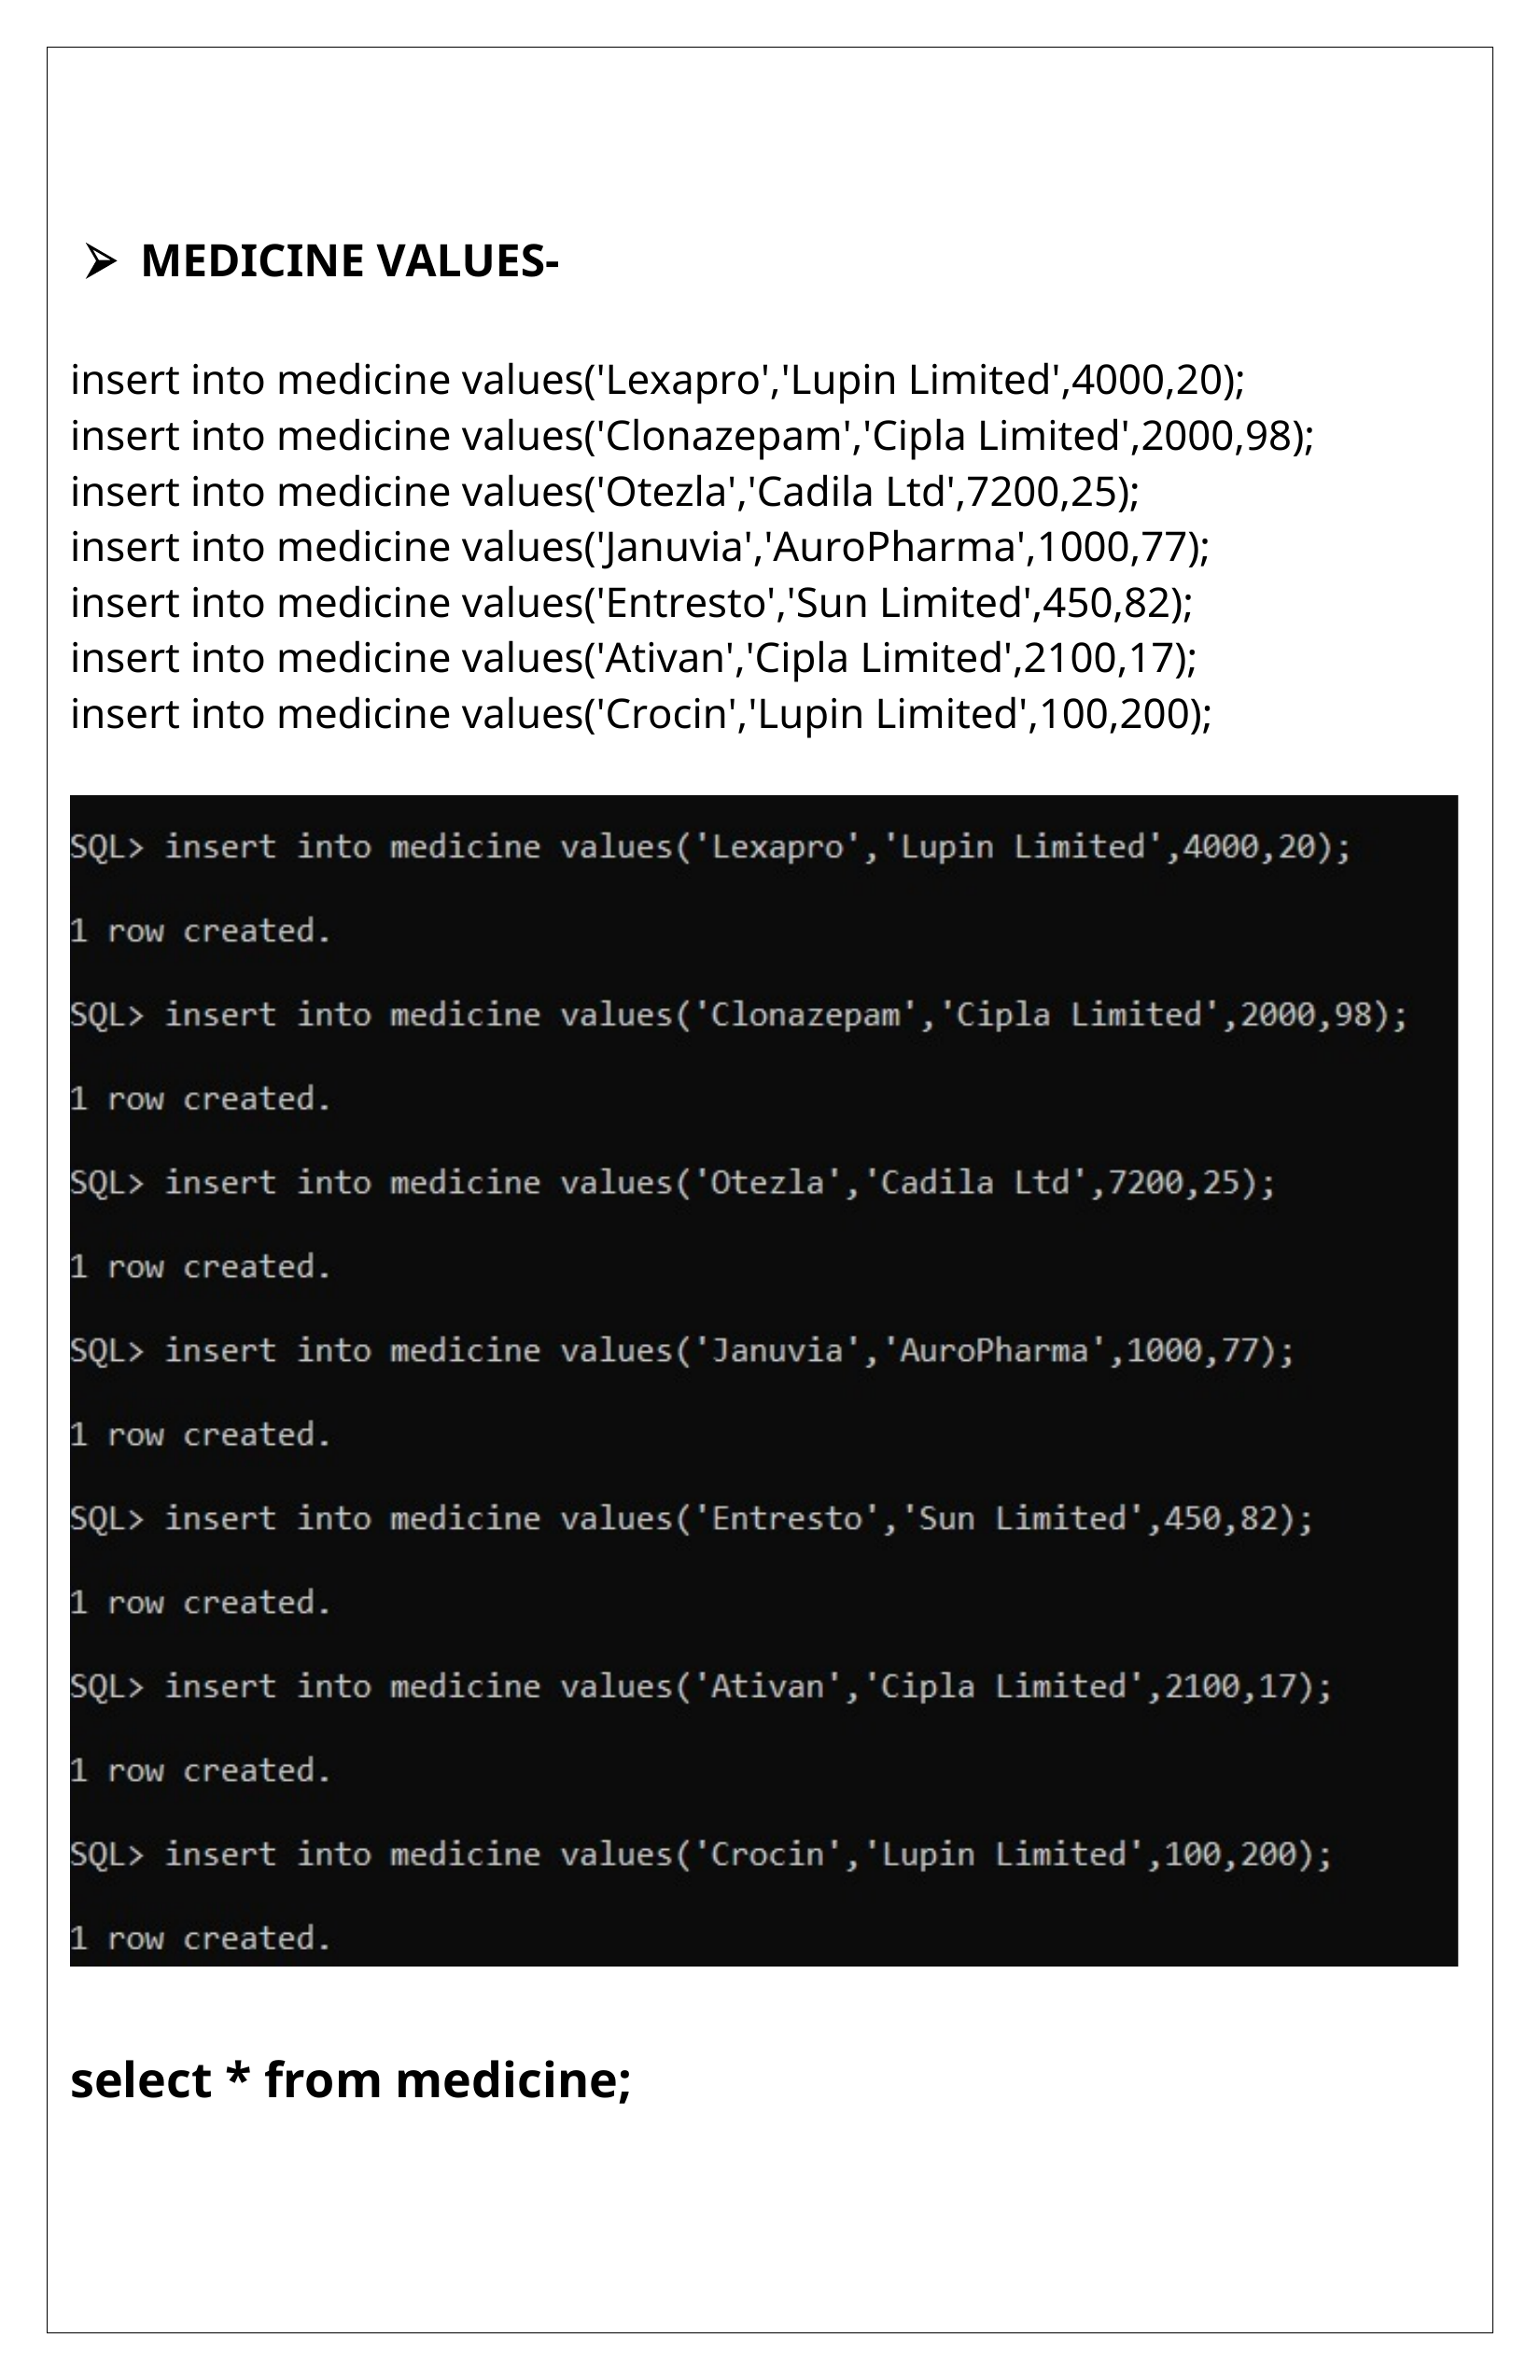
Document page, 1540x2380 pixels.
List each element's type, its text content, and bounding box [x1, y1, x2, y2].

text select * from medicine; [70, 2046, 1470, 2112]
text insert into medicine values('Otezla','Cadila Ltd',7200,25); [70, 462, 1470, 518]
picture [70, 795, 1459, 1967]
text insert into medicine values('Entresto','Sun Limited',450,82); [70, 573, 1470, 629]
text insert into medicine values('Clonazepam','Cipla Limited',2000,98); [70, 407, 1470, 462]
text insert into medicine values('Lexapro','Lupin Limited',4000,20); [70, 351, 1470, 407]
list MEDICINE VALUES- [84, 229, 1470, 290]
text insert into medicine values('Ativan','Cipla Limited',2100,17); [70, 629, 1470, 684]
text insert into medicine values('Januvia','AuroPharma',1000,77); [70, 518, 1470, 573]
text insert into medicine values('Crocin','Lupin Limited',100,200); [70, 684, 1470, 740]
